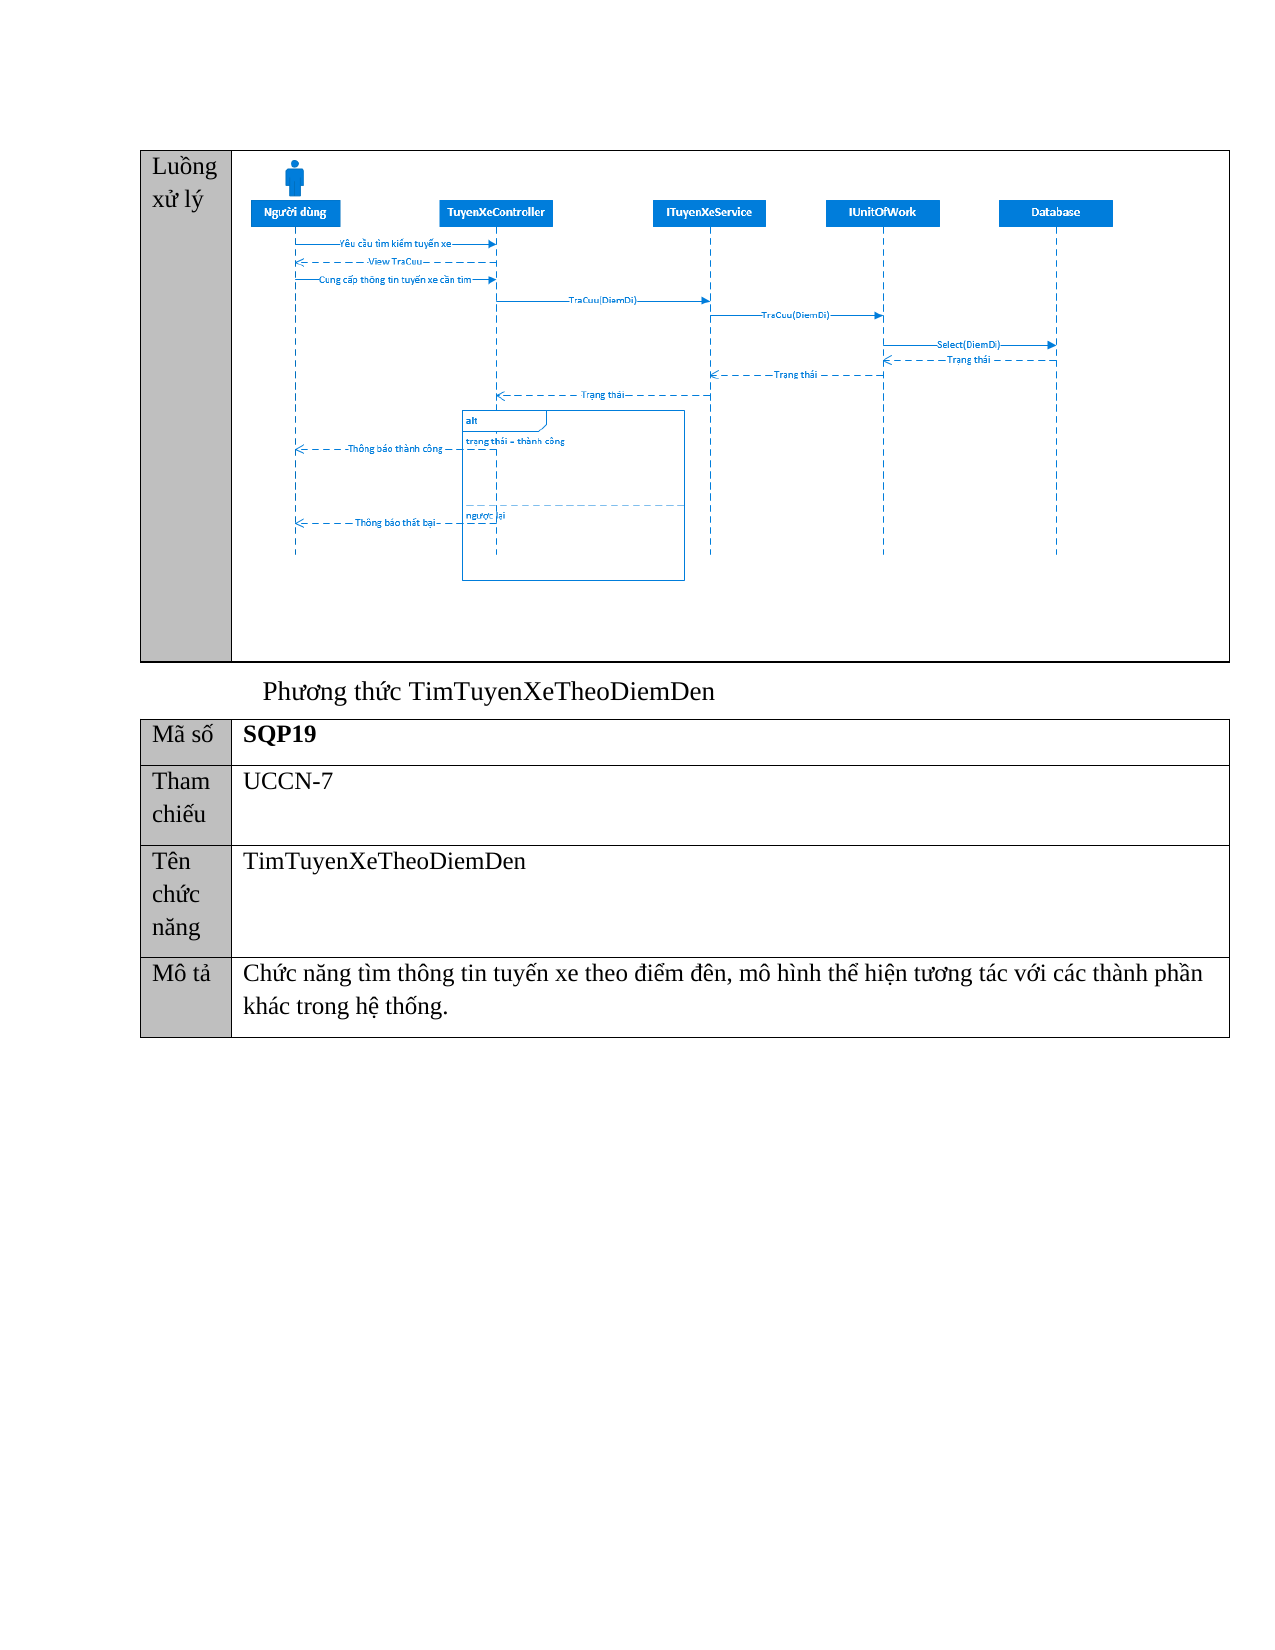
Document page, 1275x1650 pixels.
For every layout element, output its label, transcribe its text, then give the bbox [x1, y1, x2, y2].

table_cell Chức năng tìm thông tin tuyến xe theo điểm đên, mô hình thể hiện tương tác với các thành phần khác trong hệ thống. [232, 958, 1229, 1037]
table_cell Luồng xử lý [141, 151, 231, 661]
table_cell TimTuyenXeTheoDiemDen [232, 846, 1229, 957]
table_cell UCCN-7 [232, 766, 1229, 845]
table_cell Tên chức năng [141, 846, 231, 957]
table_cell Mô tả [141, 958, 231, 1037]
list Phương thức TimTuyenXeTheoDiemDen [262, 675, 1125, 706]
table_header SQP19 [232, 720, 1229, 765]
table_cell Tham chiếu [141, 766, 231, 845]
table_header Mã số [141, 720, 231, 765]
table_cell [232, 151, 1229, 661]
picture [242, 151, 1218, 645]
